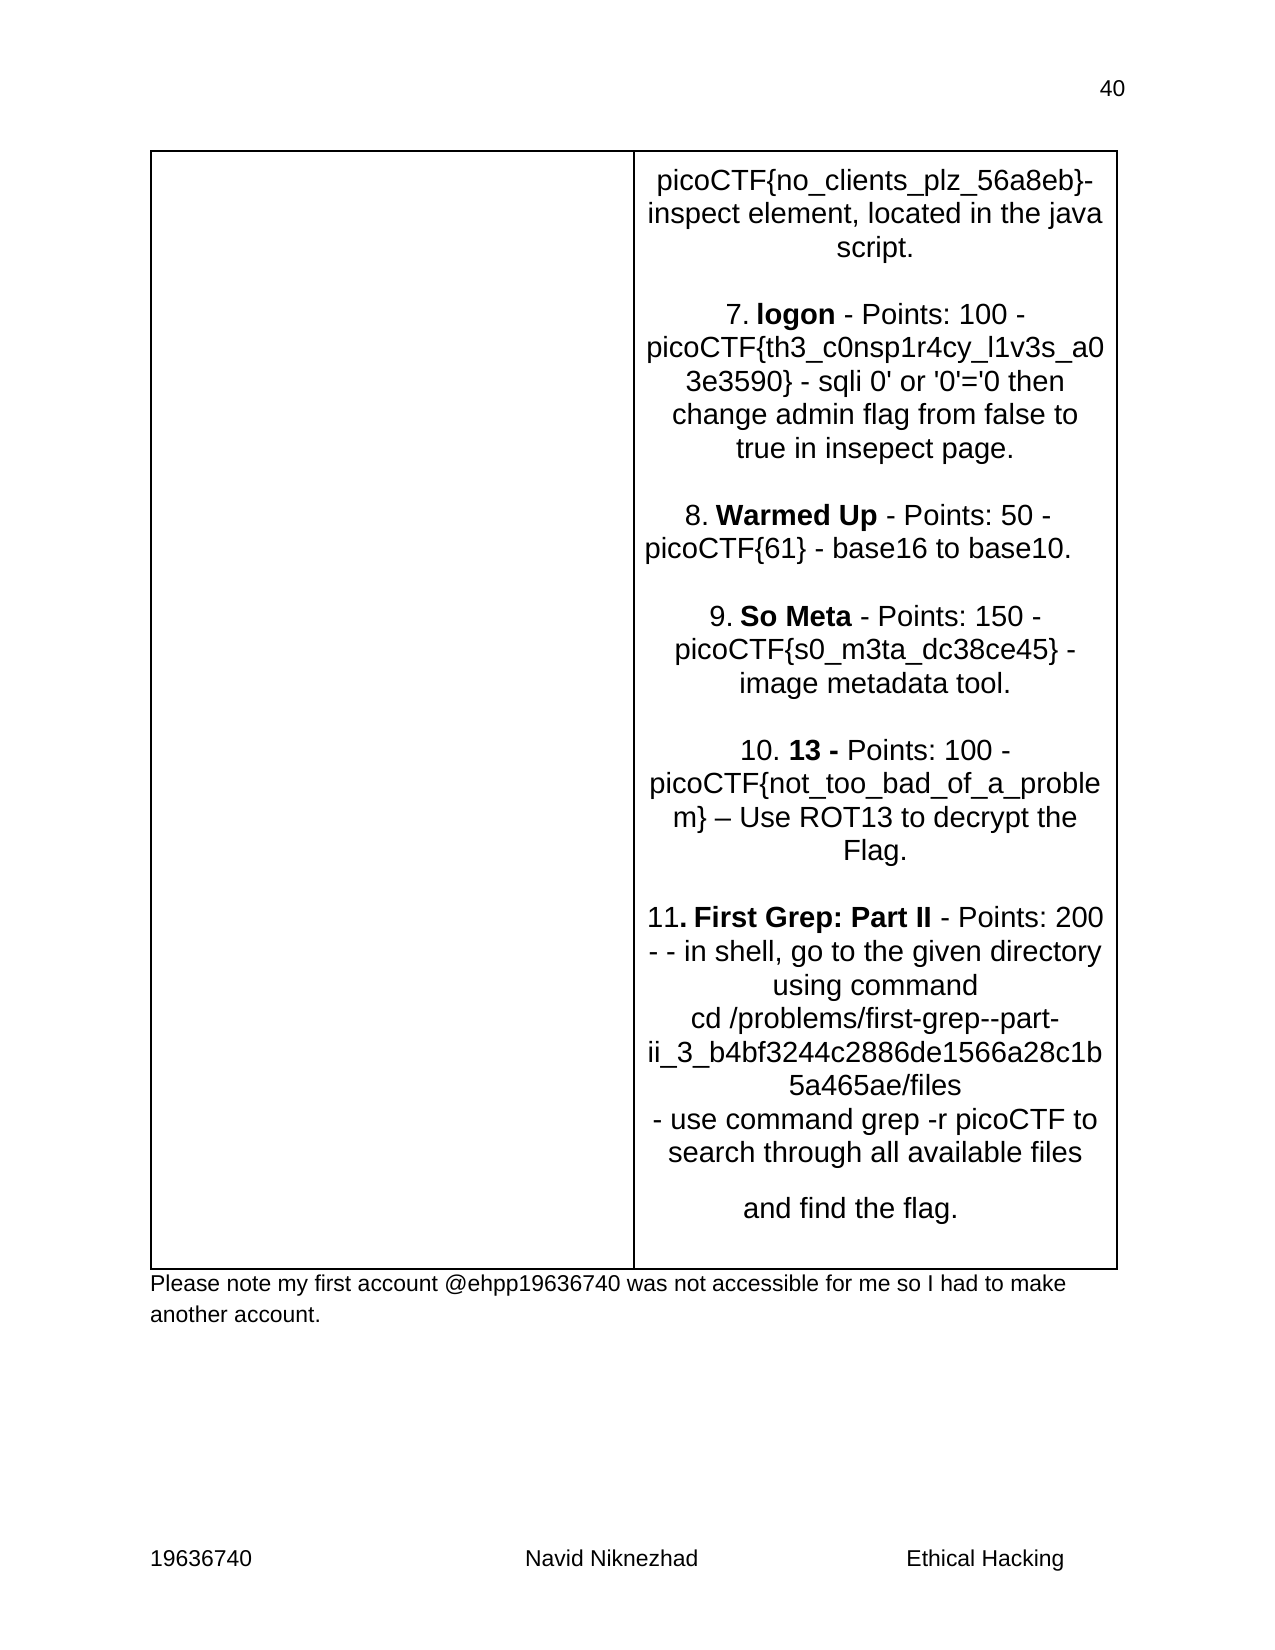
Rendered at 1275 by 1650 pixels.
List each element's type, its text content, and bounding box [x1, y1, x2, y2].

text Please note my first account @ehpp19636740 was not accessible for me so I had to make another account. [150, 1270, 1125, 1327]
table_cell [152, 152, 633, 1268]
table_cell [635, 152, 1116, 1268]
